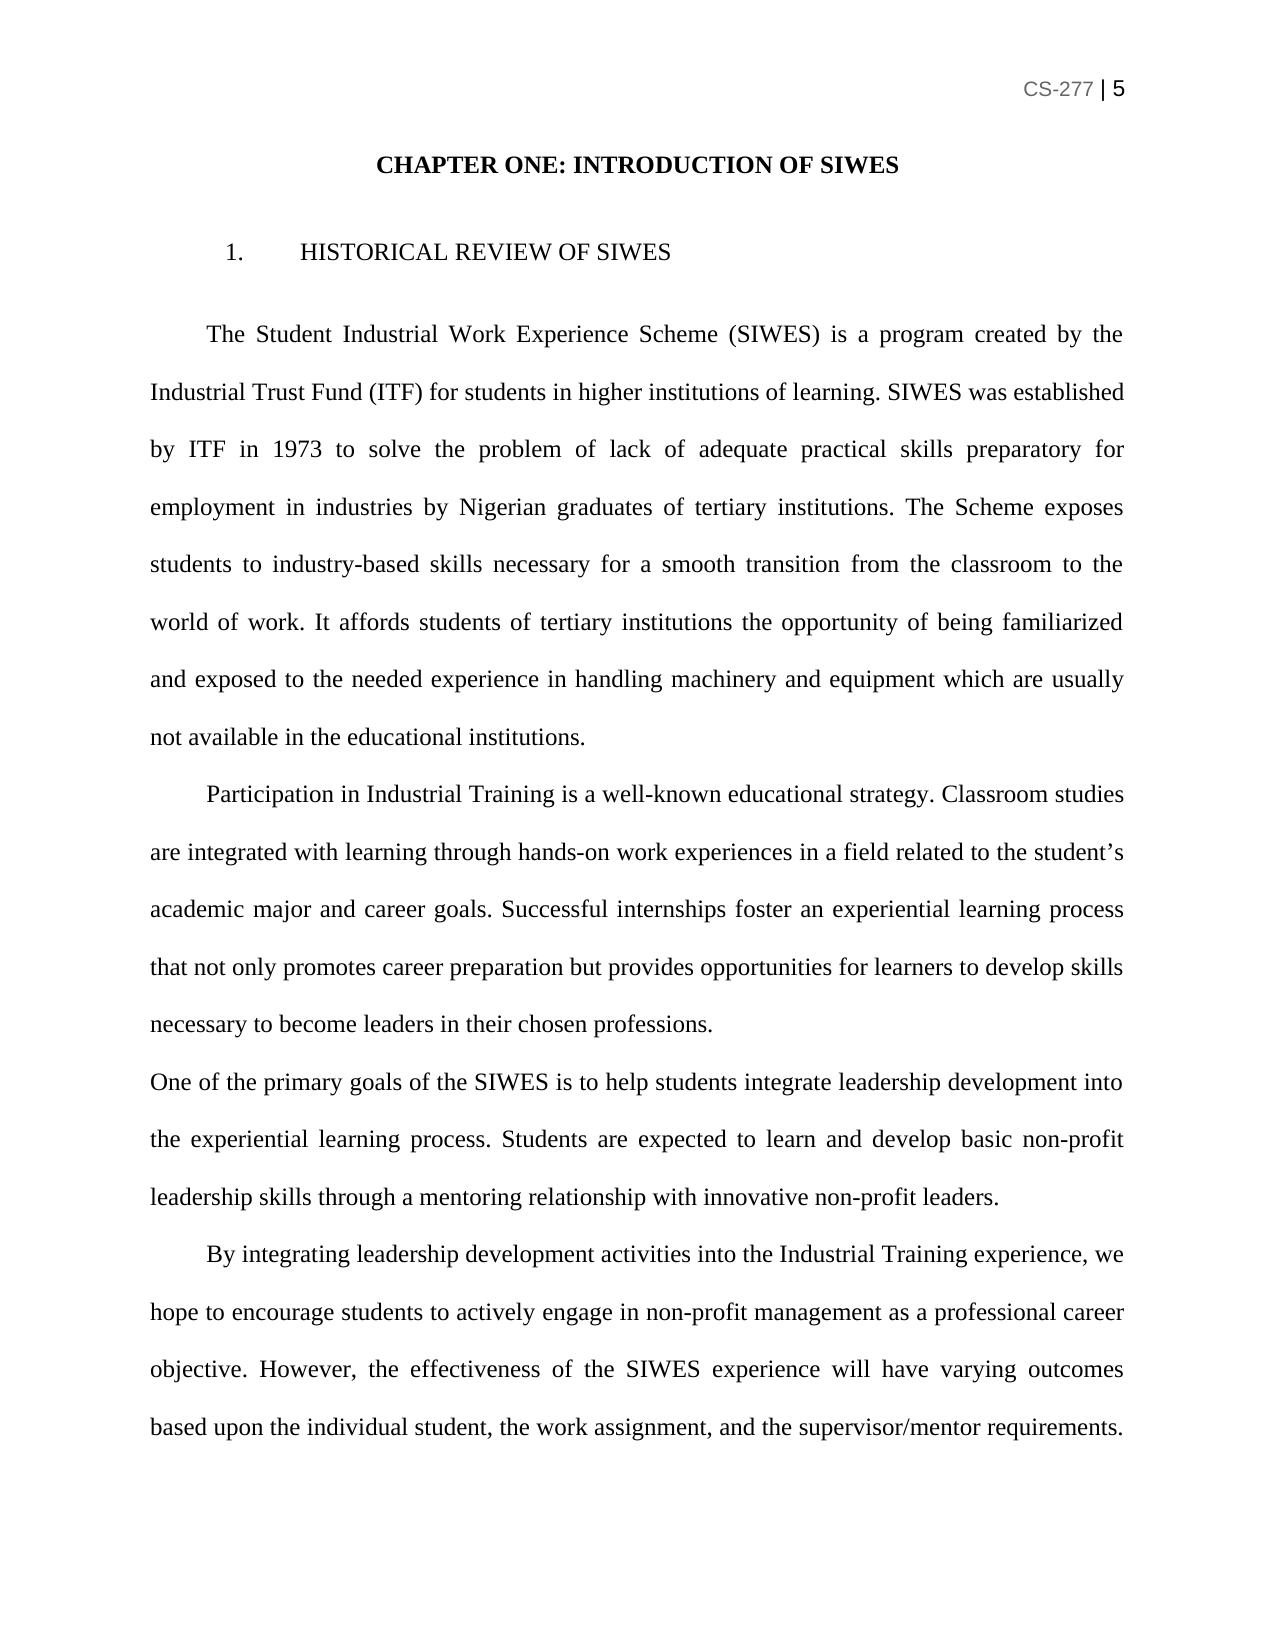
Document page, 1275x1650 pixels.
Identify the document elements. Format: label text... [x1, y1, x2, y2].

text CHAPTER ONE: INTRODUCTION OF SIWES [150, 150, 1125, 179]
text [150, 1239, 1125, 1440]
text 1. HISTORICAL REVIEW OF SIWES [225, 237, 1125, 265]
text One of the primary goals of the SIWES is to help students integrate leadership development into the experiential learning process. Students are expected to learn and develop basic non-profit leadership skills through a mentoring relationship with innovative non-profit leaders. [150, 1067, 1125, 1210]
text The Student Industrial Work Experience Scheme (SIWES) is a program created by the Industrial Trust Fund (ITF) for students in higher institutions of learning. SIWES was established by ITF in 1973 to solve the problem of lack of adequate practical skills preparatory for employment in industries by Nigerian graduates of tertiary institutions. The Scheme exposes students to industry-based skills necessary for a smooth transition from the classroom to the world of work. It affords students of tertiary institutions the opportunity of being familiarized and exposed to the needed experience in handling machinery and equipment which are usually not available in the educational institutions. [150, 319, 1125, 750]
text Participation in Industrial Training is a well-known educational strategy. Classroom studies are integrated with learning through hands-on work experiences in a field related to the student’s academic major and career goals. Successful internships foster an experiential learning process that not only promotes career preparation but provides opportunities for learners to develop skills necessary to become leaders in their chosen professions. [150, 779, 1125, 1038]
